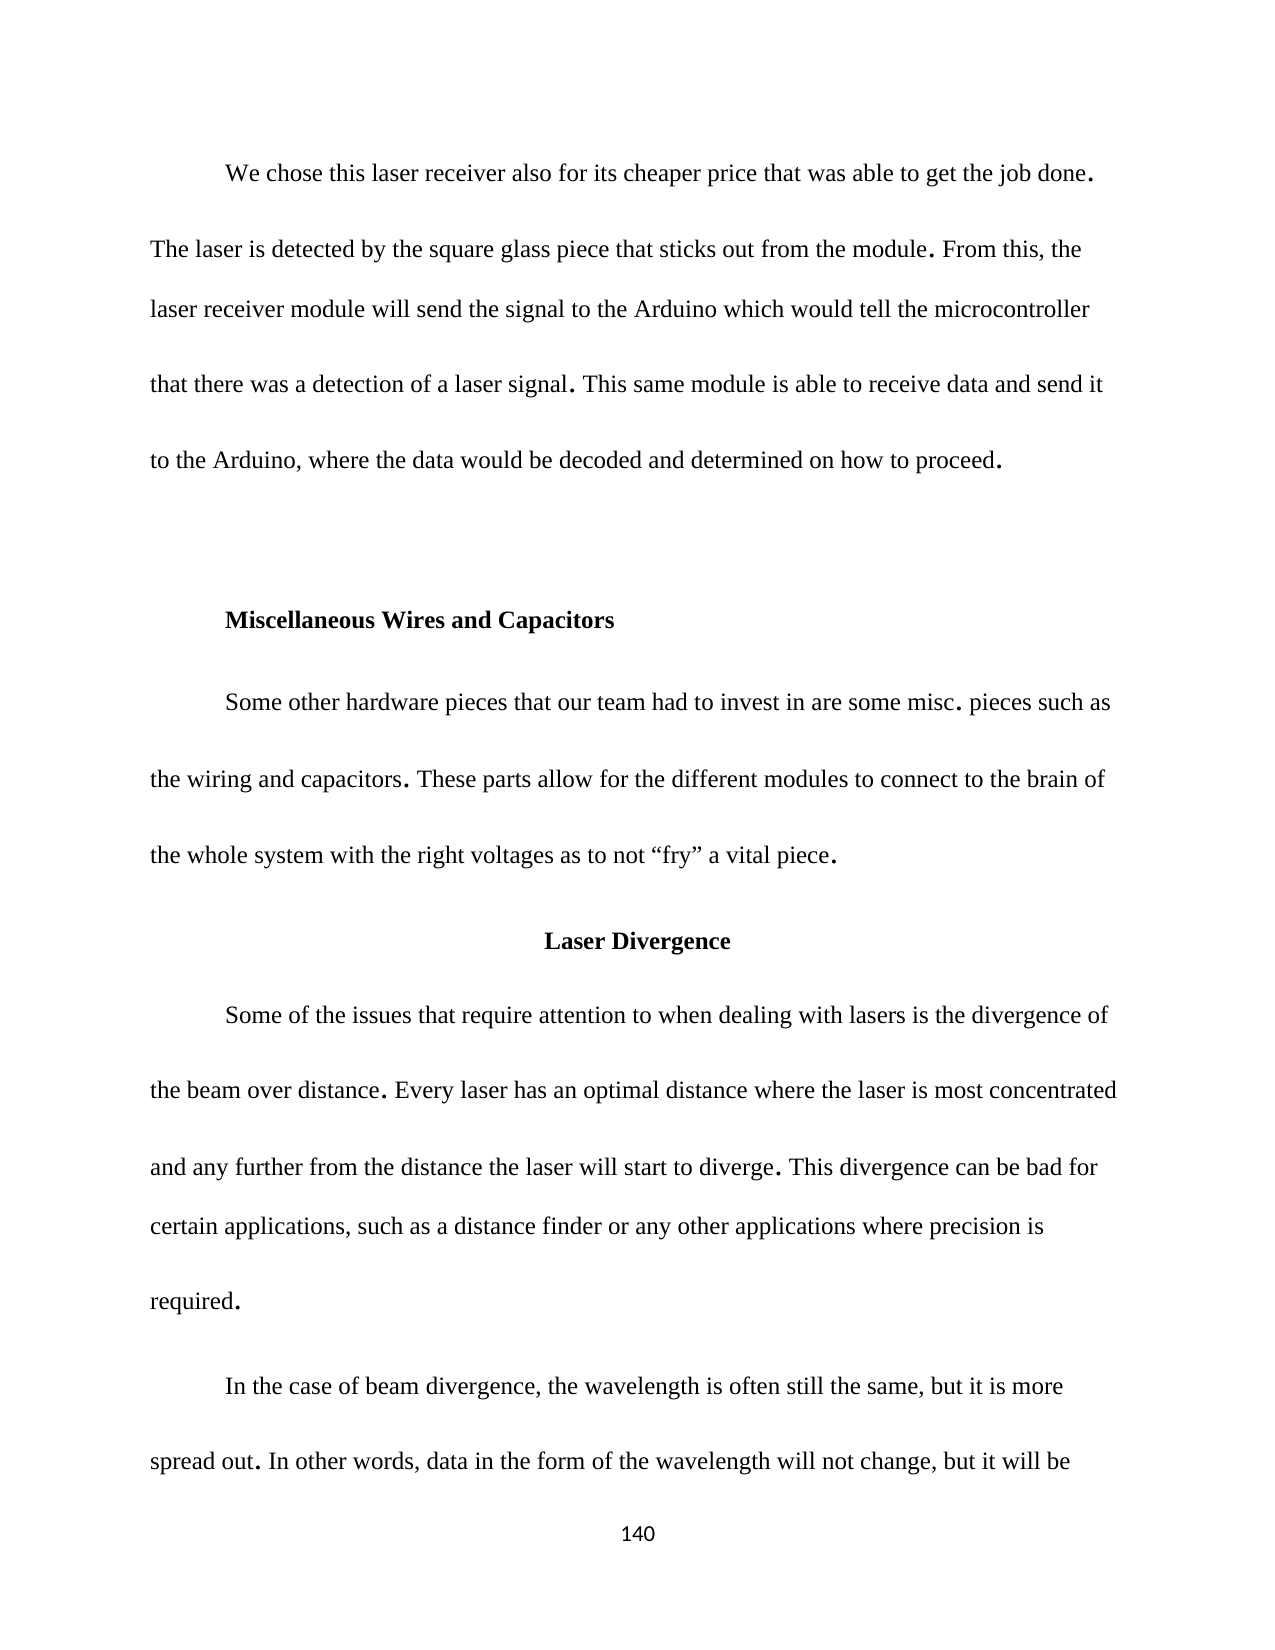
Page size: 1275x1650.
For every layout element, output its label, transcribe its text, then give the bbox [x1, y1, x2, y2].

text Some other hardware pieces that our team had to invest in are some misc. pieces such as the wiring and capacitors. These parts allow for the different modules to connect to the brain of the whole system with the right voltages as to not “fry” a vital piece. [150, 679, 1125, 871]
text Some of the issues that require attention to when dealing with lasers is the divergence of the beam over distance. Every laser has an optimal distance where the laser is most concentrated and any further from the distance the laser will start to diverge. This divergence can be bad for certain applications, such as a distance finder or any other applications where precision is required. [150, 1000, 1125, 1316]
text Miscellaneous Wires and Capacitors [150, 605, 1125, 634]
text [150, 1371, 1125, 1477]
text Laser Divergence [150, 926, 1125, 954]
text We chose this laser receiver also for its cheaper price that was able to get the job done. The laser is detected by the square glass piece that sticks out from the module. From this, the laser receiver module will send the signal to the Arduino which would tell the microcontroller that there was a detection of a laser signal. This same module is able to receive data and send it to the Arduino, where the data would be decoded and determined on how to proceed. [150, 150, 1125, 476]
